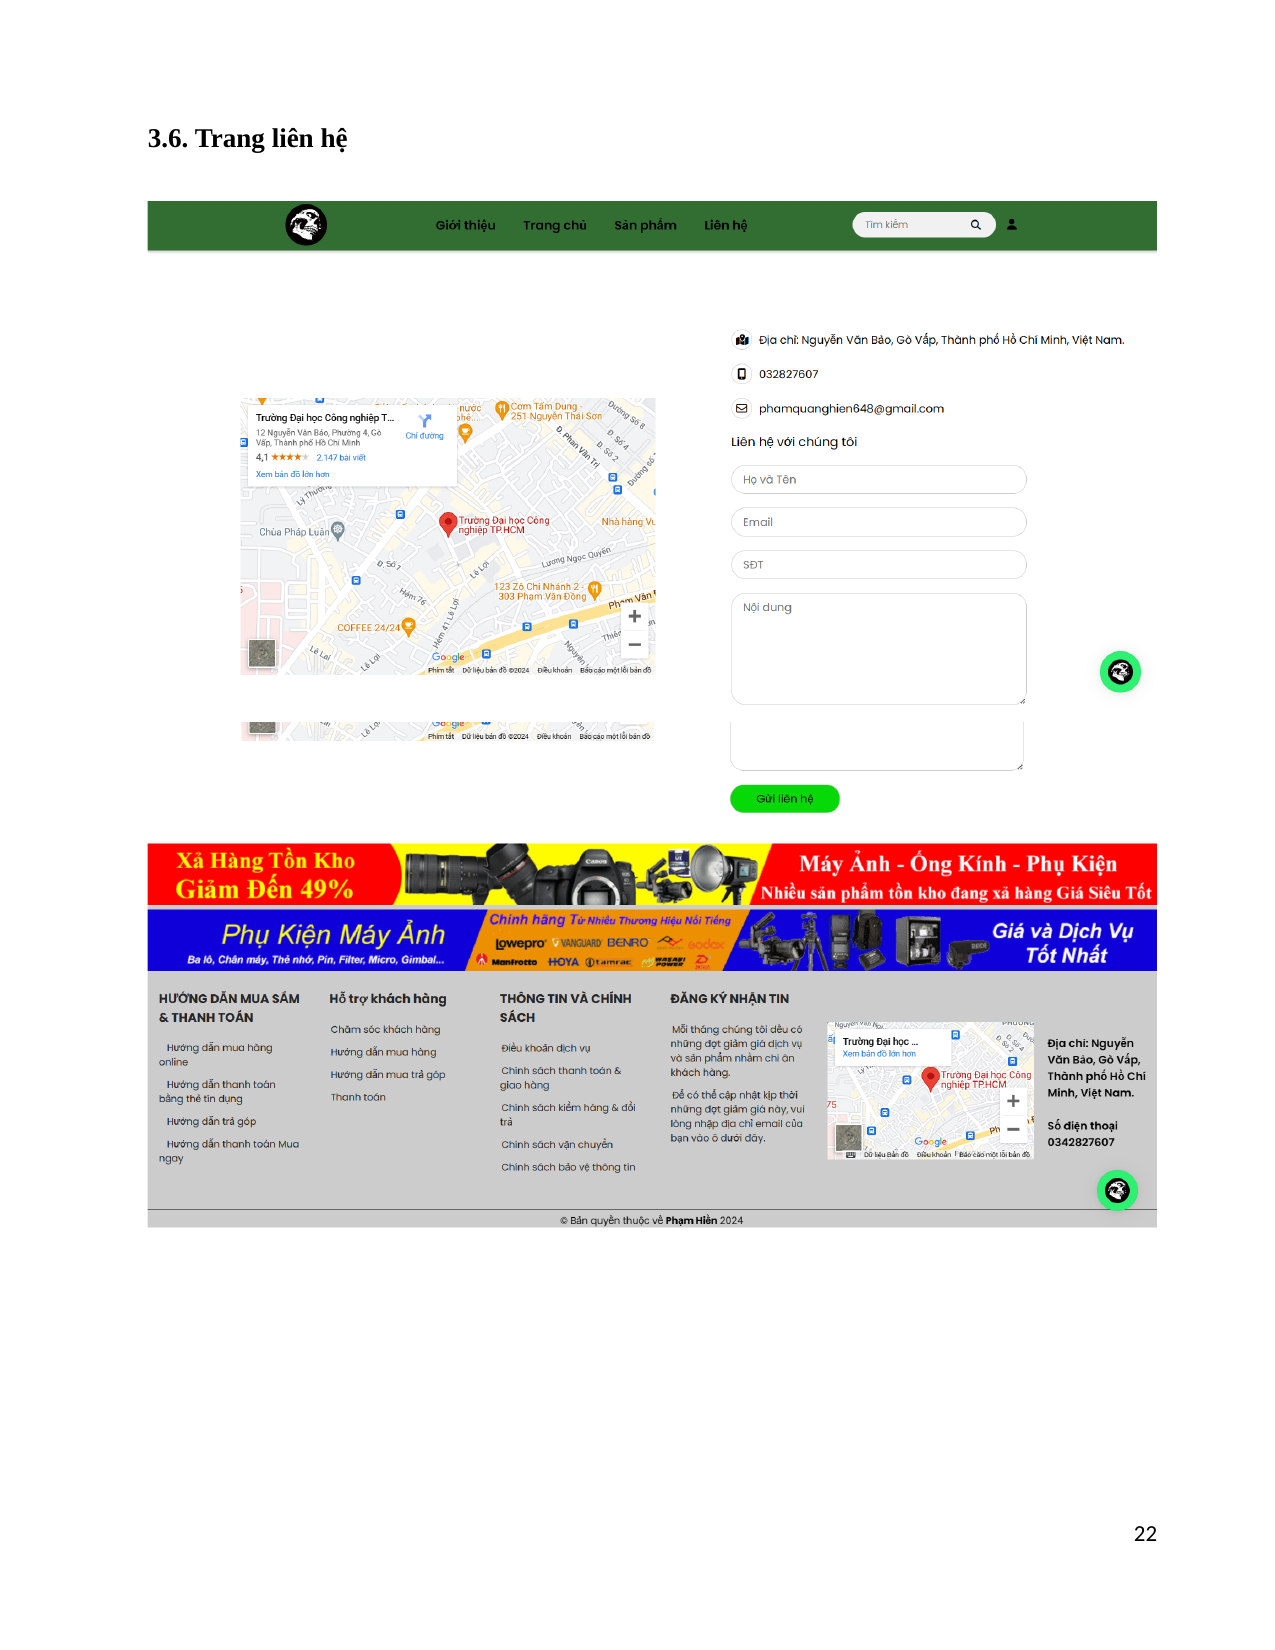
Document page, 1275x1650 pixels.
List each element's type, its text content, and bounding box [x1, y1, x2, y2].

subtitle 3.6. Trang liên hệ [148, 122, 1157, 153]
picture [147, 201, 1157, 709]
picture [147, 722, 1157, 1228]
